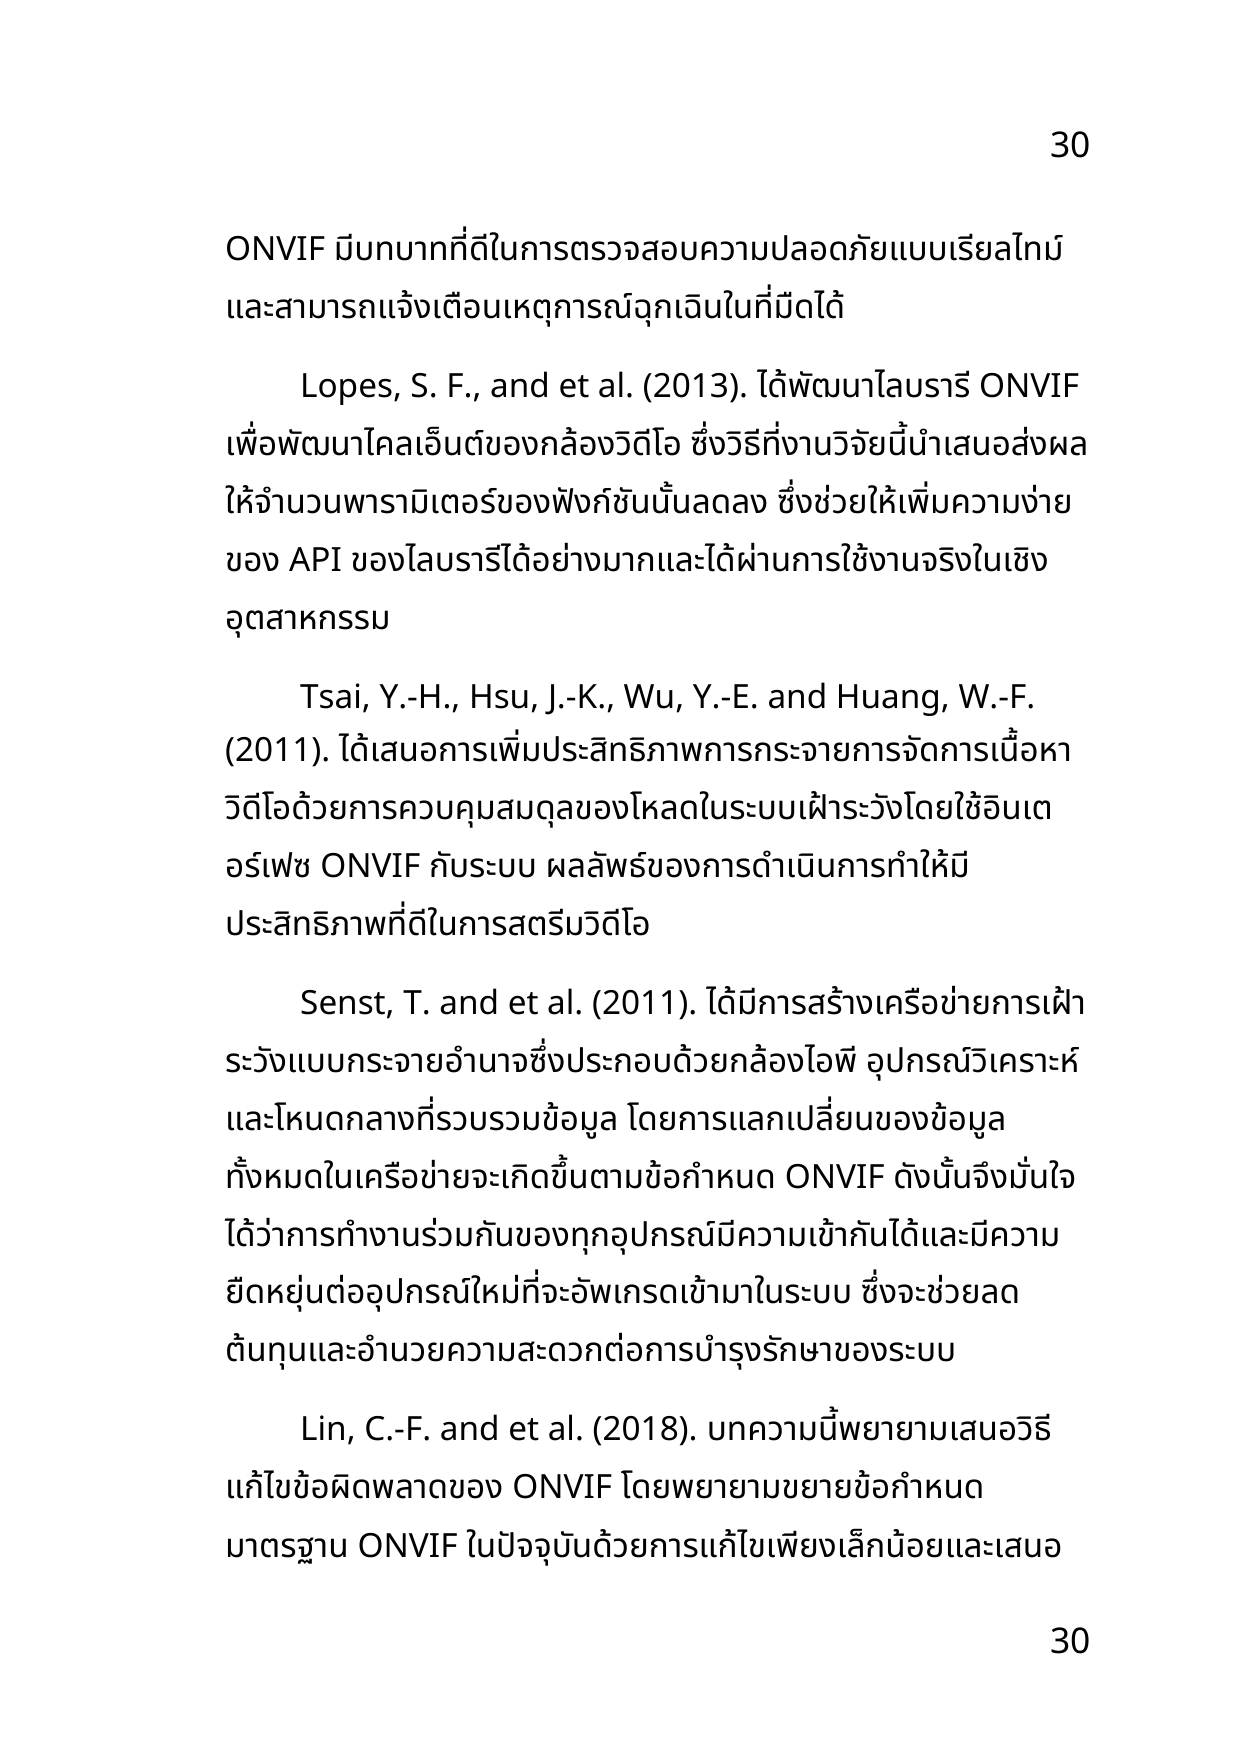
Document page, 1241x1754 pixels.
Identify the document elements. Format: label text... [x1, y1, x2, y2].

text Lopes, S. F., and et al. (2013). ได้พัฒนาไลบรารี ONVIF เพื่อพัฒนาไคลเอ็นต์ของกล้องวิดีโอ ซึ่งวิธีที่งานวิจัยนี้นำเสนอส่งผลให้จำนวนพารามิเตอร์ของฟังก์ชันนั้นลดลง ซึ่งช่วยให้เพิ่มความง่ายของ API ของไลบรารีได้อย่างมากและได้ผ่านการใช้งานจริงในเชิงอุตสาหกรรม [225, 362, 1090, 644]
text Senst, T. and et al. (2011). ได้มีการสร้างเครือข่ายการเฝ้าระวังแบบกระจายอำนาจซึ่งประกอบด้วยกล้องไอพี อุปกรณ์วิเคราะห์และโหนดกลางที่รวบรวมข้อมูล โดยการแลกเปลี่ยนของข้อมูลทั้งหมดในเครือข่ายจะเกิดขึ้นตามข้อกำหนด ONVIF ดังนั้นจึงมั่นใจได้ว่าการทำงานร่วมกันของทุกอุปกรณ์มีความเข้ากันได้และมีความยืดหยุ่นต่ออุปกรณ์ใหม่ที่จะอัพเกรดเข้ามาในระบบ ซึ่งจะช่วยลดต้นทุนและอำนวยความสะดวกต่อการบำรุงรักษาของระบบ [225, 978, 1090, 1377]
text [225, 225, 1090, 333]
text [225, 1405, 1090, 1572]
text Tsai, Y.-H., Hsu, J.-K., Wu, Y.-E. and Huang, W.-F. (2011). ได้เสนอการเพิ่มประสิทธิภาพการกระจายการจัดการเนื้อหาวิดีโอด้วยการควบคุมสมดุลของโหลดในระบบเฝ้าระวังโดยใช้อินเตอร์เฟซ ONVIF กับระบบ ผลลัพธ์ของการดำเนินการทำให้มีประสิทธิภาพที่ดีในการสตรีมวิดีโอ [225, 673, 1090, 950]
